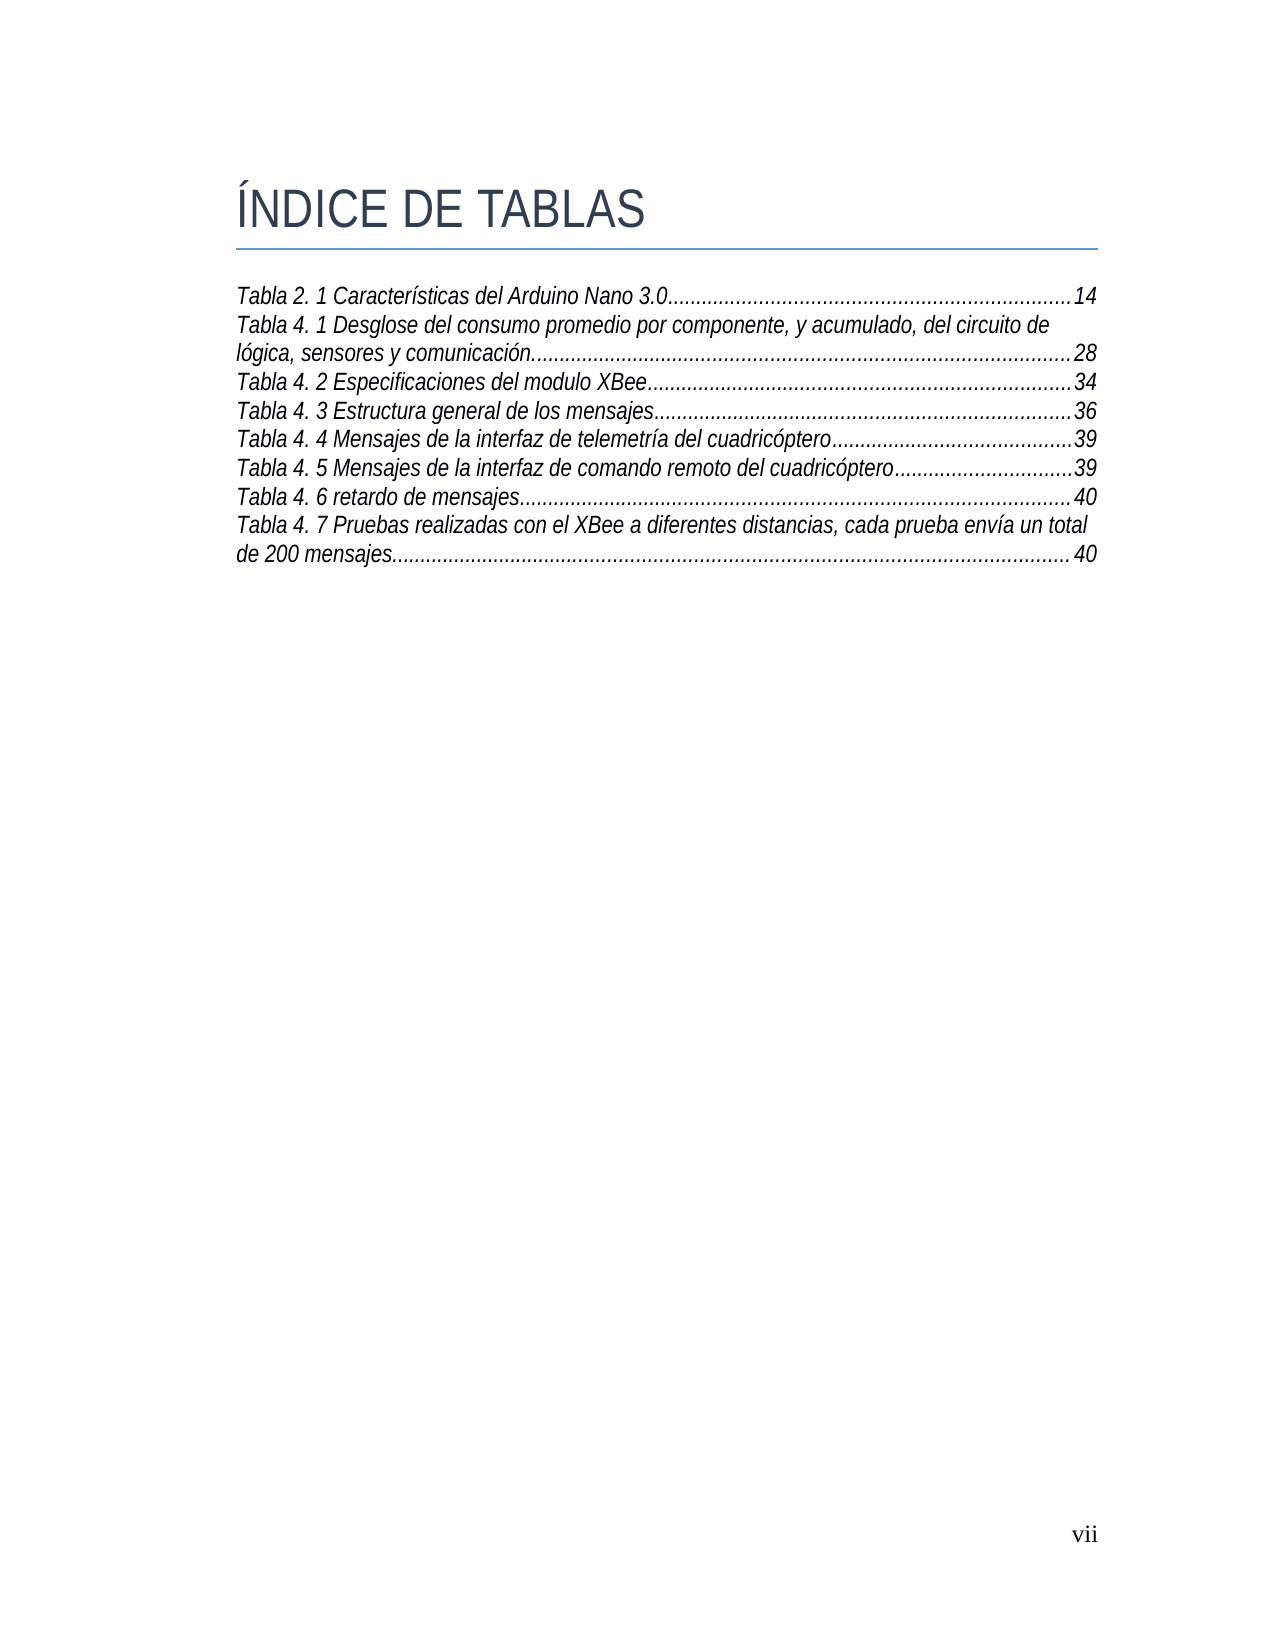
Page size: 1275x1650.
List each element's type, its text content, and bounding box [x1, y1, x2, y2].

subtitle ÍNDICE DE TABLAS [236, 177, 1098, 248]
